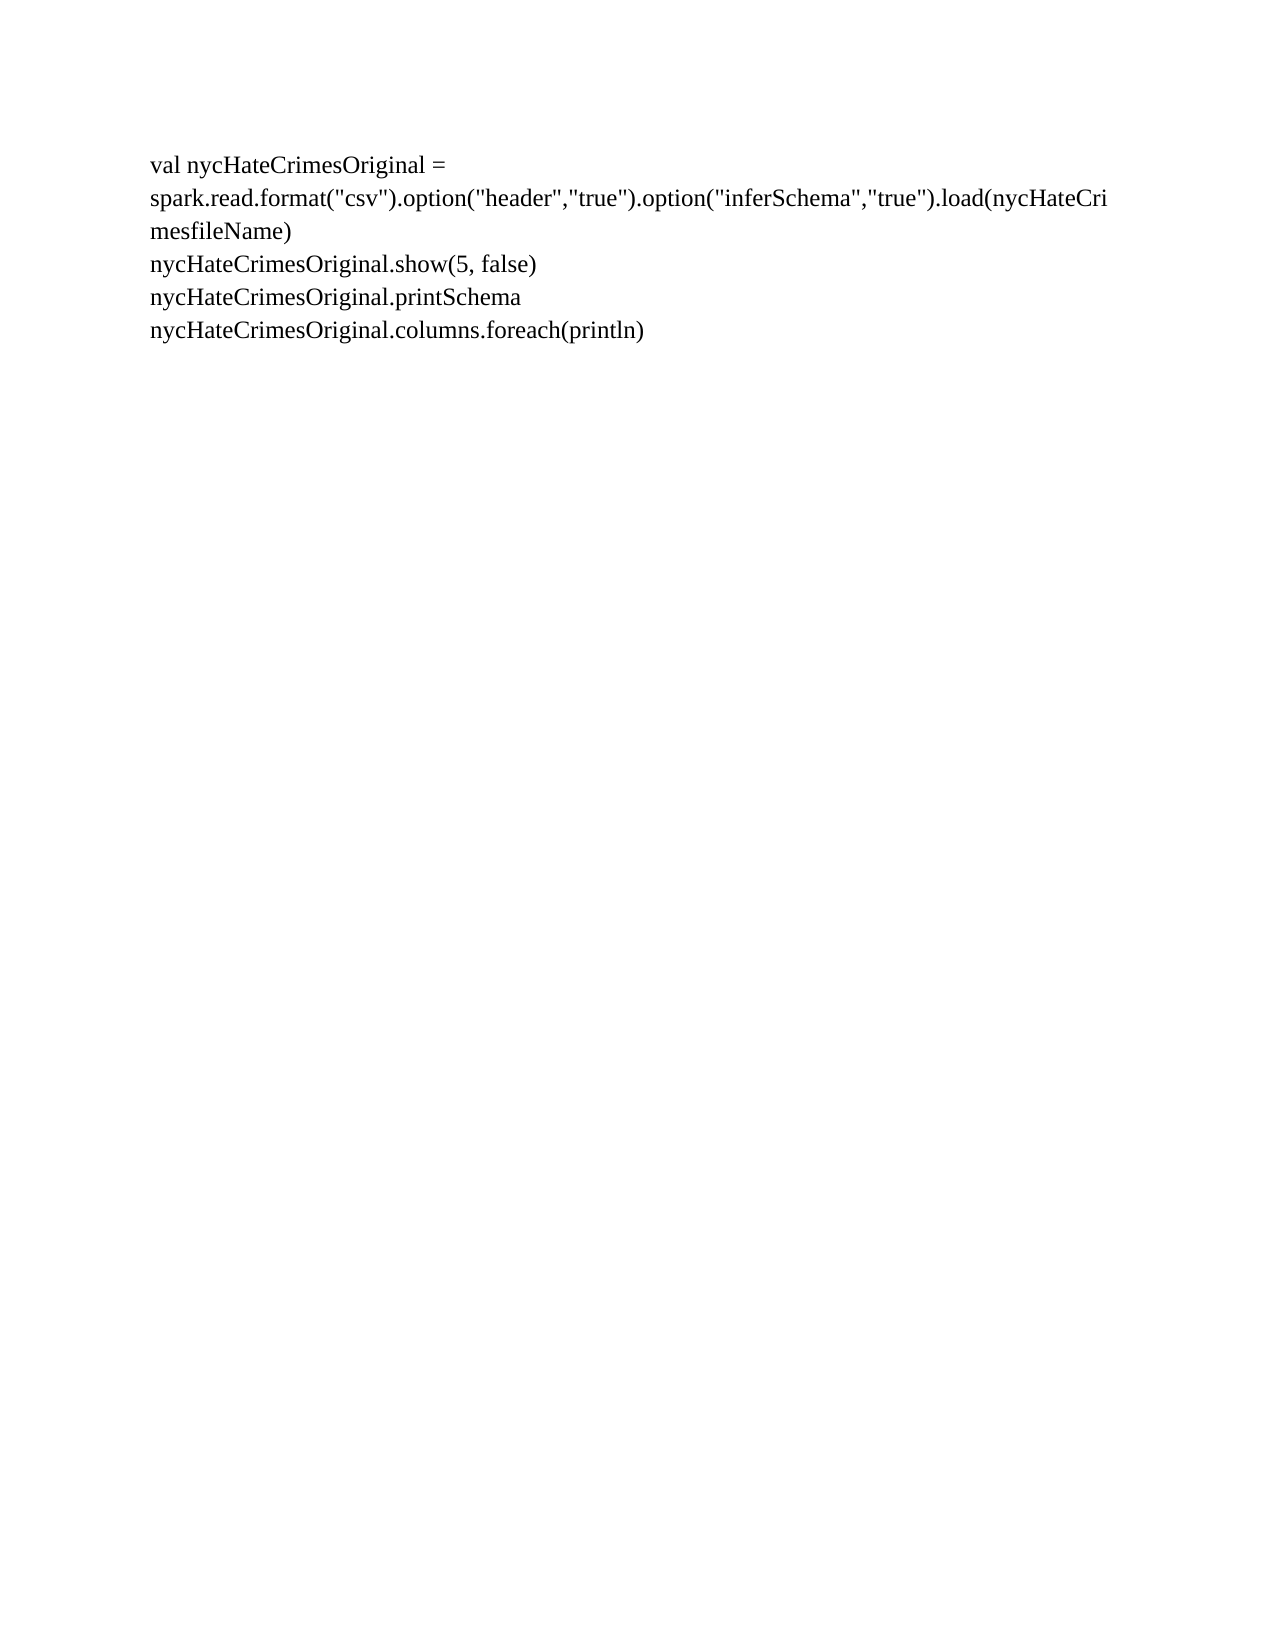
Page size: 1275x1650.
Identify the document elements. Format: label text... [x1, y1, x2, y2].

text nycHateCrimesOriginal.printSchema [150, 282, 1125, 311]
text val nycHateCrimesOriginal = spark.read.format("csv").option("header","true").option("inferSchema","true").load(nycHateCrimesfileName) [150, 150, 1125, 245]
text nycHateCrimesOriginal.show(5, false) [150, 249, 1125, 278]
text nycHateCrimesOriginal.columns.foreach(println) [150, 315, 1125, 344]
